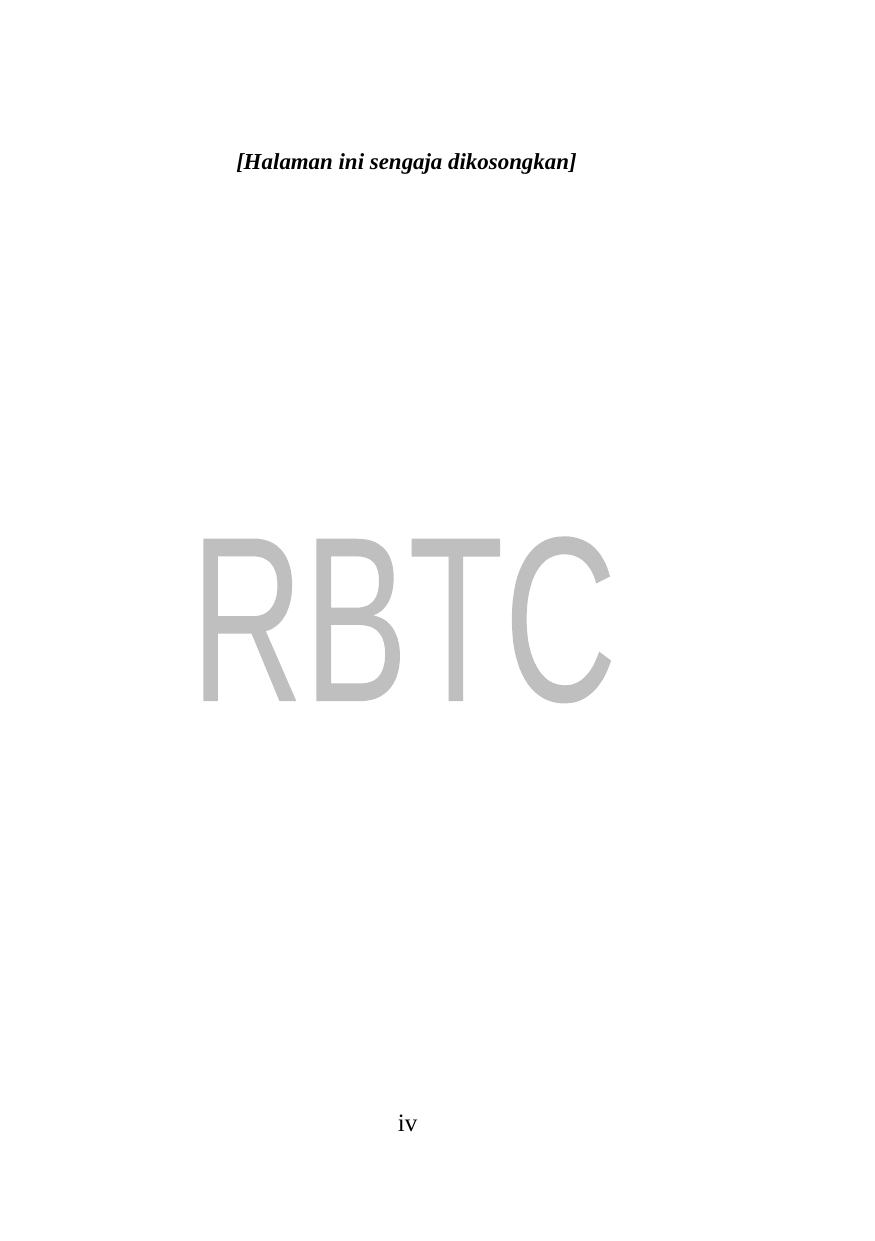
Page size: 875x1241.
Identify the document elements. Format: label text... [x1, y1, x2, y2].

text [Halaman ini sengaja dikosongkan] [118, 148, 697, 174]
